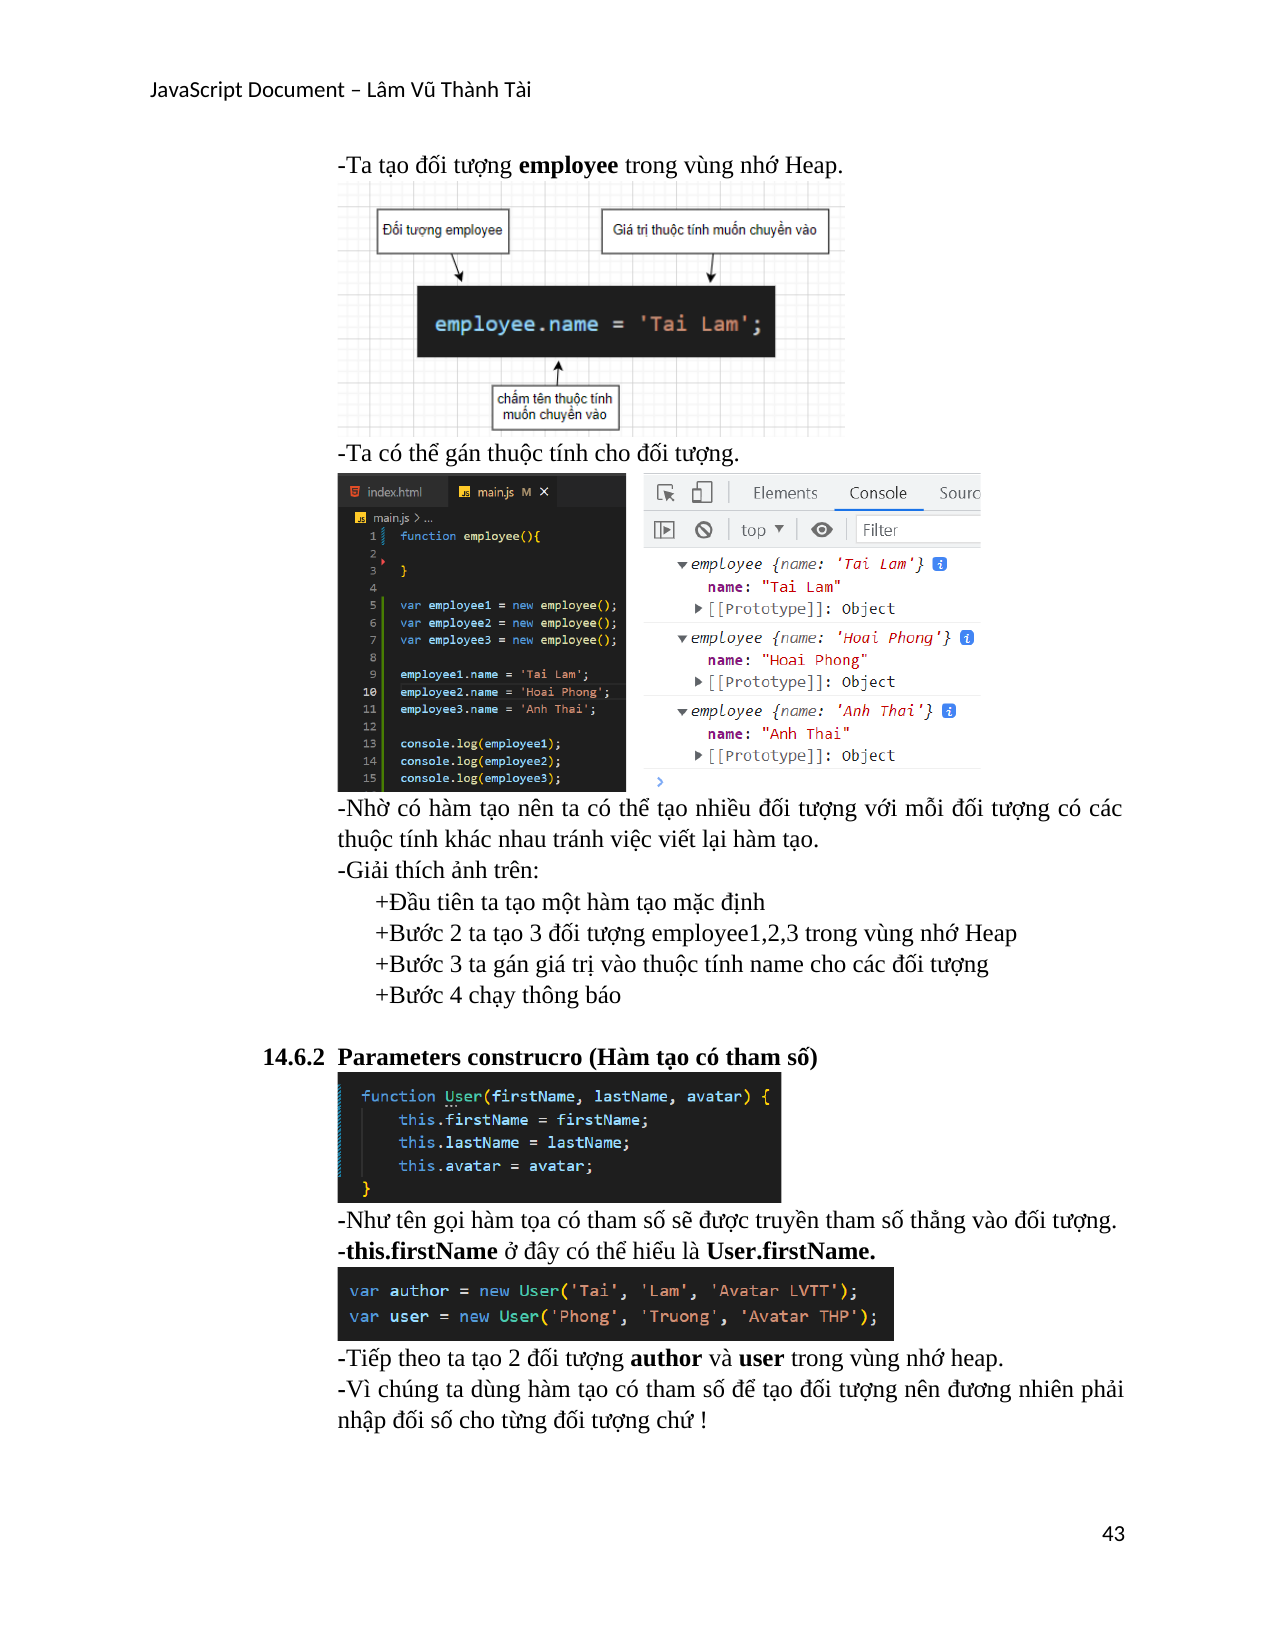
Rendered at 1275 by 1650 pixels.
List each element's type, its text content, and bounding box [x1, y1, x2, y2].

list -Như tên gọi hàm tọa có tham số sẽ được truyền tham số thẳng vào đối tượng. [337, 1205, 1125, 1234]
list +Đầu tiên ta tạo một hàm tạo mặc định [337, 887, 1125, 915]
list -this.firstName ở đây có thể hiểu là User.firstName. [337, 1236, 1125, 1265]
list -Tiếp theo ta tạo 2 đối tượng author và user trong vùng nhớ heap. [337, 1343, 1125, 1371]
list +Bước 4 chạy thông báo [337, 980, 1125, 1008]
list -Giải thích ảnh trên: [337, 856, 1125, 884]
list +Bước 2 ta tạo 3 đối tượng employee1,2,3 trong vùng nhớ Heap [337, 918, 1125, 946]
list +Bước 3 ta gán giá trị vào thuộc tính name cho các đối tượng [337, 949, 1125, 977]
list -Ta có thể gán thuộc tính cho đối tượng. [337, 438, 1125, 467]
list Parameters construcro (Hàm tạo có tham số) [262, 1042, 1125, 1071]
picture [337, 1267, 894, 1341]
list -Nhờ có hàm tạo nên ta có thể tạo nhiều đối tượng với mỗi đối tượng có các thuộc tính khác nhau tránh việc viết lại hàm tạo. [337, 793, 1125, 853]
picture [337, 473, 627, 792]
picture [643, 469, 981, 792]
list -Vì chúng ta dùng hàm tạo có tham số để tạo đối tượng nên đương nhiên phải nhập đối số cho từng đối tượng chứ ! [337, 1374, 1125, 1433]
picture [337, 1072, 782, 1203]
list -Ta tạo đối tượng employee trong vùng nhớ Heap. [337, 150, 1125, 179]
picture [337, 181, 845, 437]
